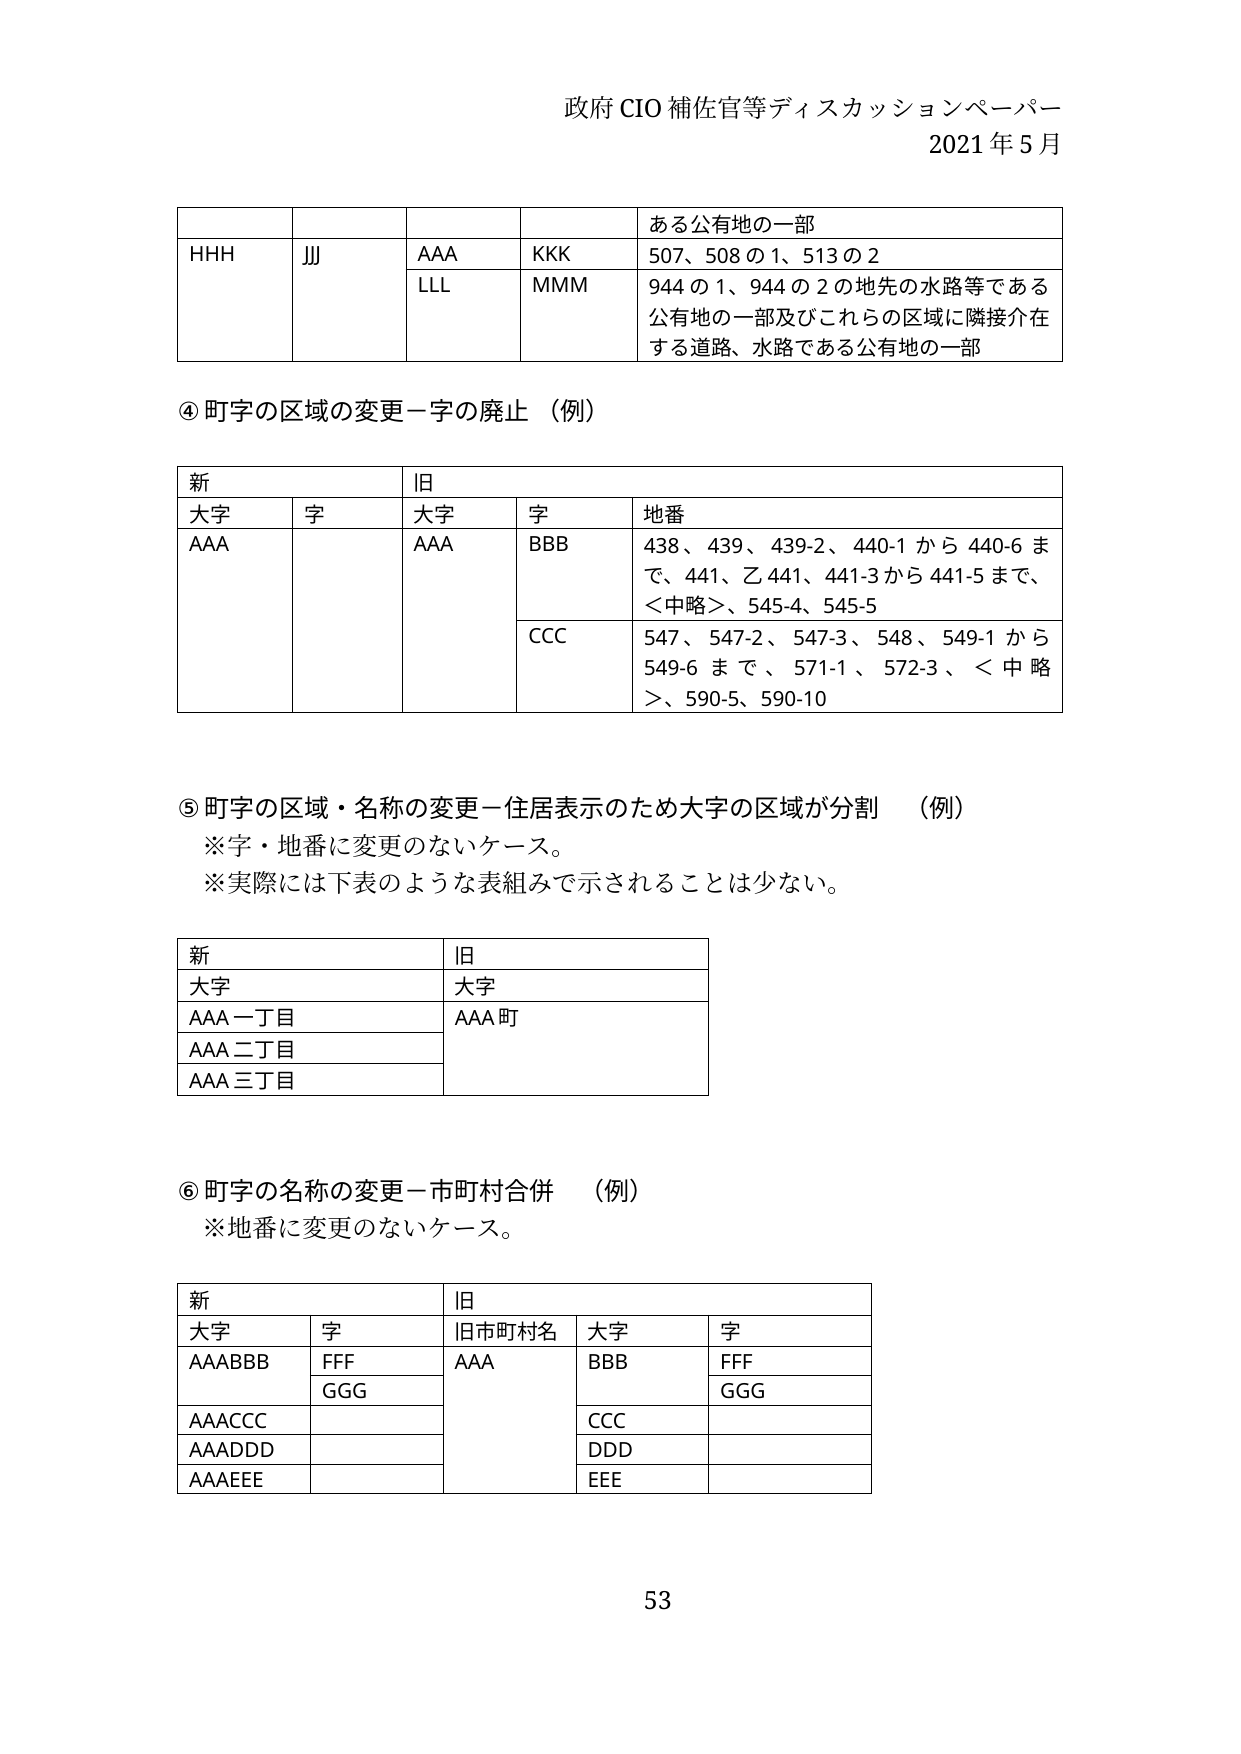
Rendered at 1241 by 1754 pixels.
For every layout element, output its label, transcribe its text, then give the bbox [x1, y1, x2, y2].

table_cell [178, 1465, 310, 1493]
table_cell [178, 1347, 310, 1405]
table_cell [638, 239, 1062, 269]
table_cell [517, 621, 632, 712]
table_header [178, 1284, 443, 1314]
text ⑤町字の区域・名称の変更－住居表示のため大字の区域が分割 （例） [177, 788, 1063, 826]
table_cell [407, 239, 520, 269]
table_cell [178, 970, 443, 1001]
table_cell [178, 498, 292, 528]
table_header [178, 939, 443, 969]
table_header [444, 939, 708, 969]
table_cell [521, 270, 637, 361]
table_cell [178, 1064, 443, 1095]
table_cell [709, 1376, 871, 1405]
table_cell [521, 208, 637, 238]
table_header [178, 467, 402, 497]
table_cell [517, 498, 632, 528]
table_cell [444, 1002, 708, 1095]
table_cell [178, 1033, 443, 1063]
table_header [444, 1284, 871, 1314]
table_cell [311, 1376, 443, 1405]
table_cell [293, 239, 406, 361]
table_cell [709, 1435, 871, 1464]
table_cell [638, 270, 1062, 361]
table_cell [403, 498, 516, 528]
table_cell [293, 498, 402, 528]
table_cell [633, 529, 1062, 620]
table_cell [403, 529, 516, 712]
text ※字・地番に変更のないケース。 [177, 826, 1063, 863]
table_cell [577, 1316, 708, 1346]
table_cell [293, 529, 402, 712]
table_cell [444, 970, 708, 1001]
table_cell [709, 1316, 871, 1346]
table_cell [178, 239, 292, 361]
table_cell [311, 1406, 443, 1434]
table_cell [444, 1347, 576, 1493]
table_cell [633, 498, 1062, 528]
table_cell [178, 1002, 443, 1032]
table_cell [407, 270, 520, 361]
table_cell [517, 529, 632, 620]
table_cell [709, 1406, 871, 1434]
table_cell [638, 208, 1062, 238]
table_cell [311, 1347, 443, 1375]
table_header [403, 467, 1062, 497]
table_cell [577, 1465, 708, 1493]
text ※実際には下表のような表組みで示されることは少ない。 [177, 863, 1063, 901]
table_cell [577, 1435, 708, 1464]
text ※地番に変更のないケース。 [177, 1208, 1063, 1246]
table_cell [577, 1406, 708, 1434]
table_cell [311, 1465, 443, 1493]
text ⑥町字の名称の変更－市町村合併 （例） [177, 1171, 1063, 1208]
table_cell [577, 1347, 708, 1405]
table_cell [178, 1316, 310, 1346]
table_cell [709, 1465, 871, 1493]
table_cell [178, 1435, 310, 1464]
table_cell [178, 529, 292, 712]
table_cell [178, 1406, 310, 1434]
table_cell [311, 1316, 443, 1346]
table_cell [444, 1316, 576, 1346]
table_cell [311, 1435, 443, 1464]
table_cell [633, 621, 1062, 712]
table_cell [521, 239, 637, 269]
text ④町字の区域の変更－字の廃止 （例） [177, 391, 1063, 428]
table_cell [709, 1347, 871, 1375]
